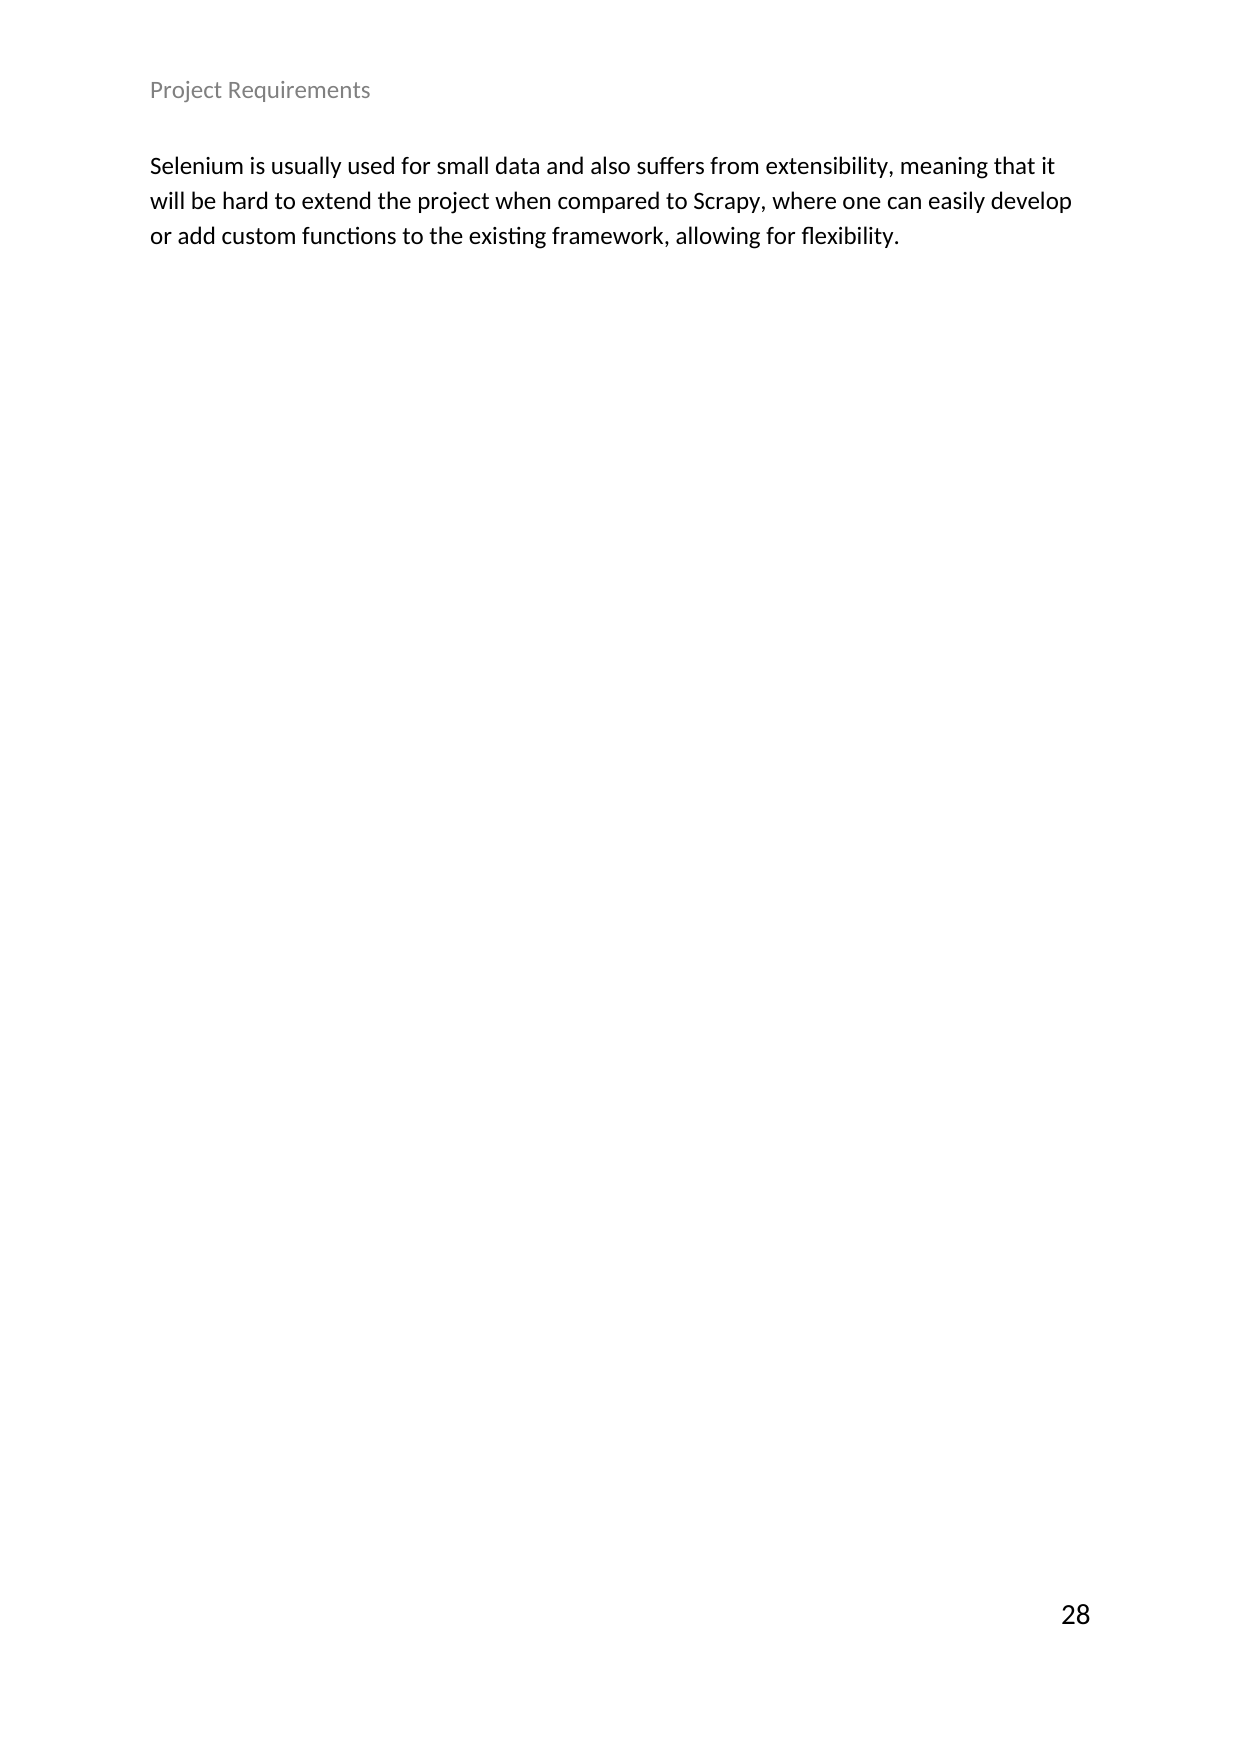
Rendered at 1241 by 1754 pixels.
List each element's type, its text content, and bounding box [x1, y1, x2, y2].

text Selenium is usually used for small data and also suffers from extensibility, meaning that it will be hard to extend the project when compared to Scrapy, where one can easily develop or add custom functions to the existing framework, allowing for flexibility. [150, 150, 1090, 251]
